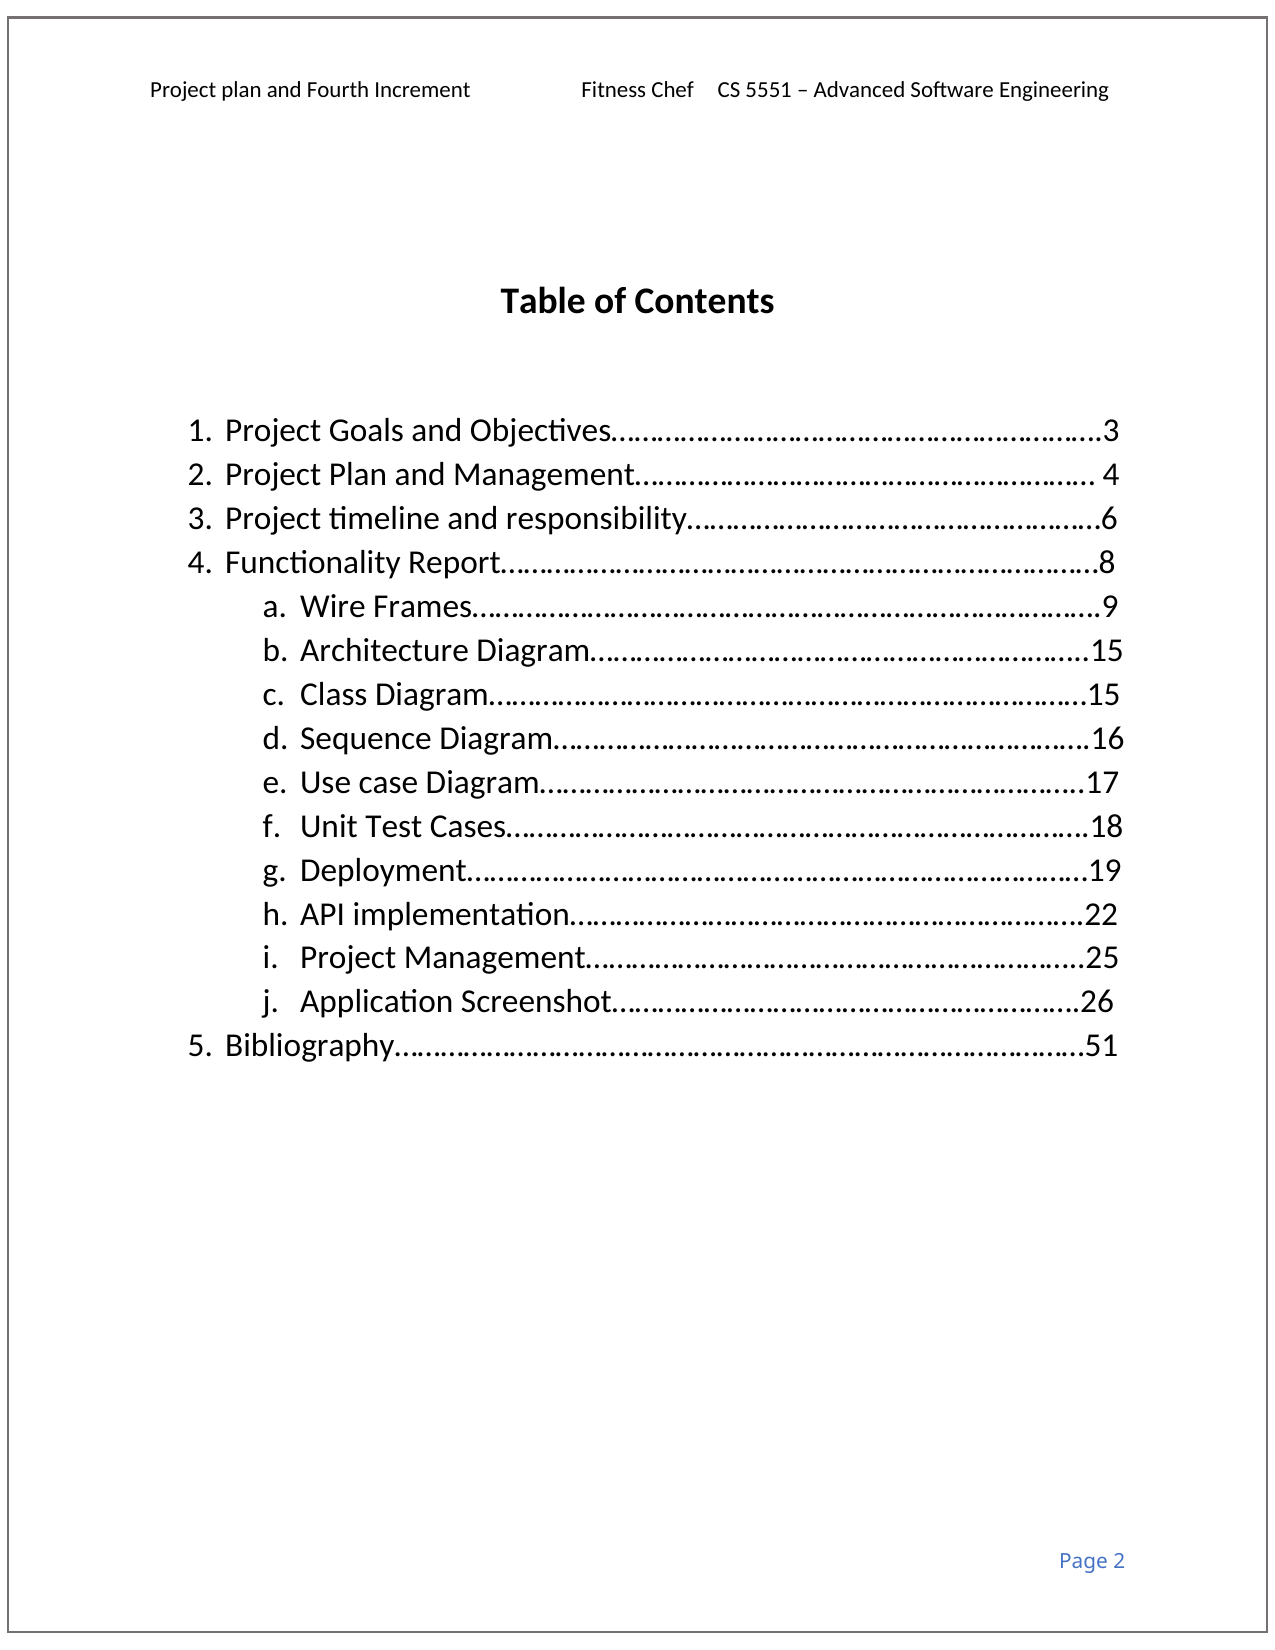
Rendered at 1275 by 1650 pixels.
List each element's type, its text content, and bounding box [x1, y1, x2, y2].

list Architecture Diagram………………………………………………………..15 [262, 629, 1125, 669]
list Project Plan and Management…………………………………………………… 4 [187, 453, 1125, 494]
text Table of Contents [150, 277, 1125, 323]
list Functionality Report……………………………………………………………………8 [187, 541, 1125, 582]
list Project Goals and Objectives……………………………………………………….3 [187, 409, 1125, 450]
list Sequence Diagram…………………………………………………………….16 [262, 717, 1125, 757]
list API implementation………………………………………………………….22 [262, 893, 1125, 933]
list Deployment………………………………………………………………………19 [262, 849, 1125, 889]
list Bibliography………………………………………………………………………………51 [187, 1024, 1125, 1065]
list Class Diagram……………………………………………………………………15 [262, 673, 1125, 713]
list Use case Diagram……………………………………………………………..17 [262, 761, 1125, 801]
list Application Screenshot…………………………………………………….26 [262, 981, 1125, 1021]
list Unit Test Cases………………………………………………………………….18 [262, 805, 1125, 845]
list Wire Frames……………………………………………………………………….9 [262, 585, 1125, 626]
list Project Management………………………………………………………..25 [262, 937, 1125, 977]
list Project timeline and responsibility………………………………………………6 [187, 497, 1125, 538]
